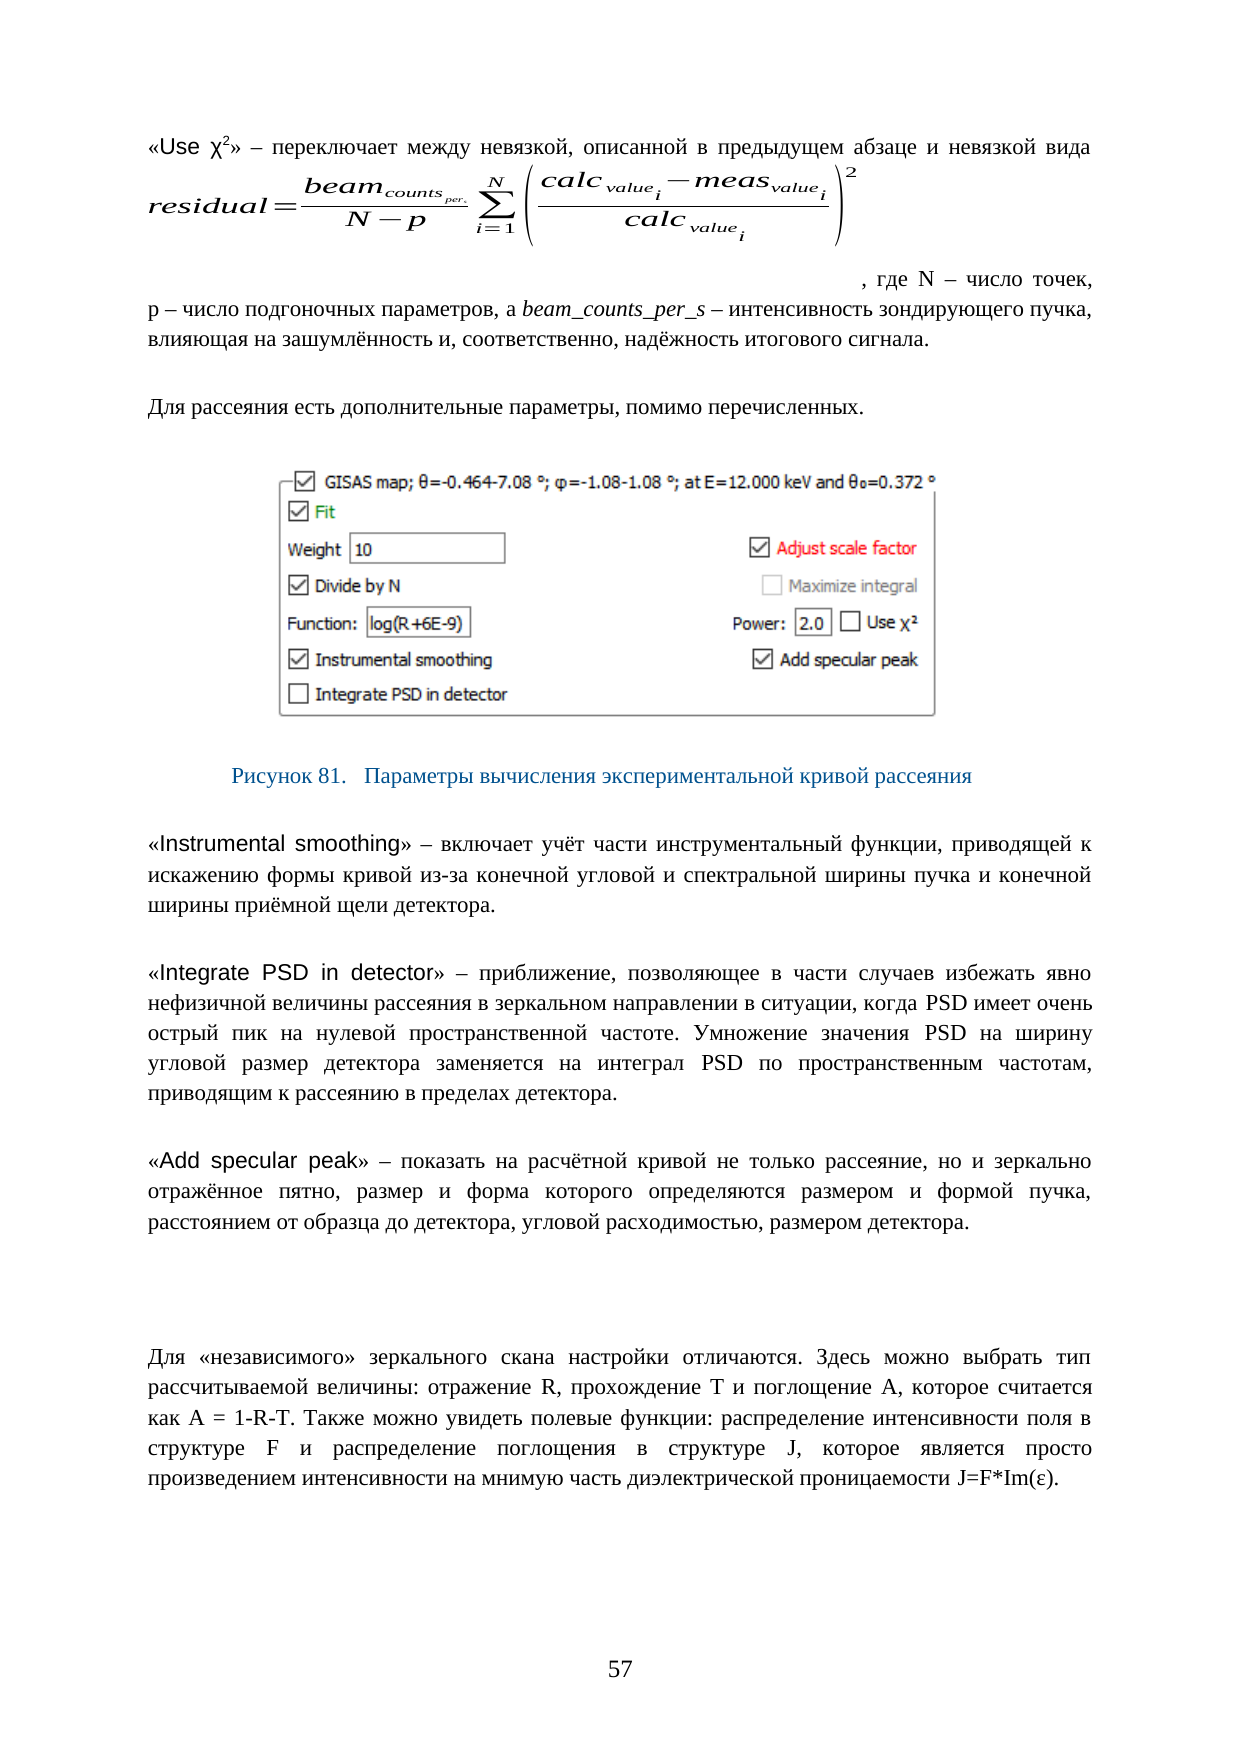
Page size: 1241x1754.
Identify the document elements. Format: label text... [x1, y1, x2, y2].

text «Use χ2» – переключает между невязкой, описанной в предыдущем абзаце и невязкой вида , где N – число точек, p – число подгоночных параметров, a beam_counts_per_s – интенсивность зондирующего пучка, влияющая на зашумлённость и, соответственно, надёжность итогового сигнала. [148, 133, 1093, 351]
text «Integrate PSD in detector» – приближение, позволяющее в части случаев избежать явно нефизичной величины рассеяния в зеркальном направлении в ситуации, когда PSD имеет очень острый пик на нулевой пространственной частоте. Умножение значения PSD на ширину угловой размер детектора заменяется на интеграл PSD по пространственным частотам, приводящим к рассеянию в пределах детектора. [148, 958, 1093, 1106]
text «Add specular peak» – показать на расчётной кривой не только рассеяние, но и зеркально отражённое пятно, размер и форма которого определяются размером и формой пучка, расстоянием от образца до детектора, угловой расходимостью, размером детектора. [148, 1147, 1093, 1234]
text Для «независимого» зеркального скана настройки отличаются. Здесь можно выбрать тип рассчитываемой величины: отражение R, прохождение T и поглощение A, которое считается как A = 1-R-T. Также можно увидеть полевые функции: распределение интенсивности поля в структуре F и распределение поглощения в структуре J, которое является просто произведением интенсивности на мнимую часть диэлектрической проницаемости J=F*Im(ε). [148, 1343, 1093, 1490]
picture [273, 466, 942, 726]
text Для рассеяния есть дополнительные параметры, помимо перечисленных. [148, 393, 1093, 419]
text «Instrumental smoothing» – включает учёт части инструментальный функции, приводящей к искажению формы кривой из-за конечной угловой и спектральной ширины пучка и конечной ширины приёмной щели детектора. [148, 830, 1093, 917]
